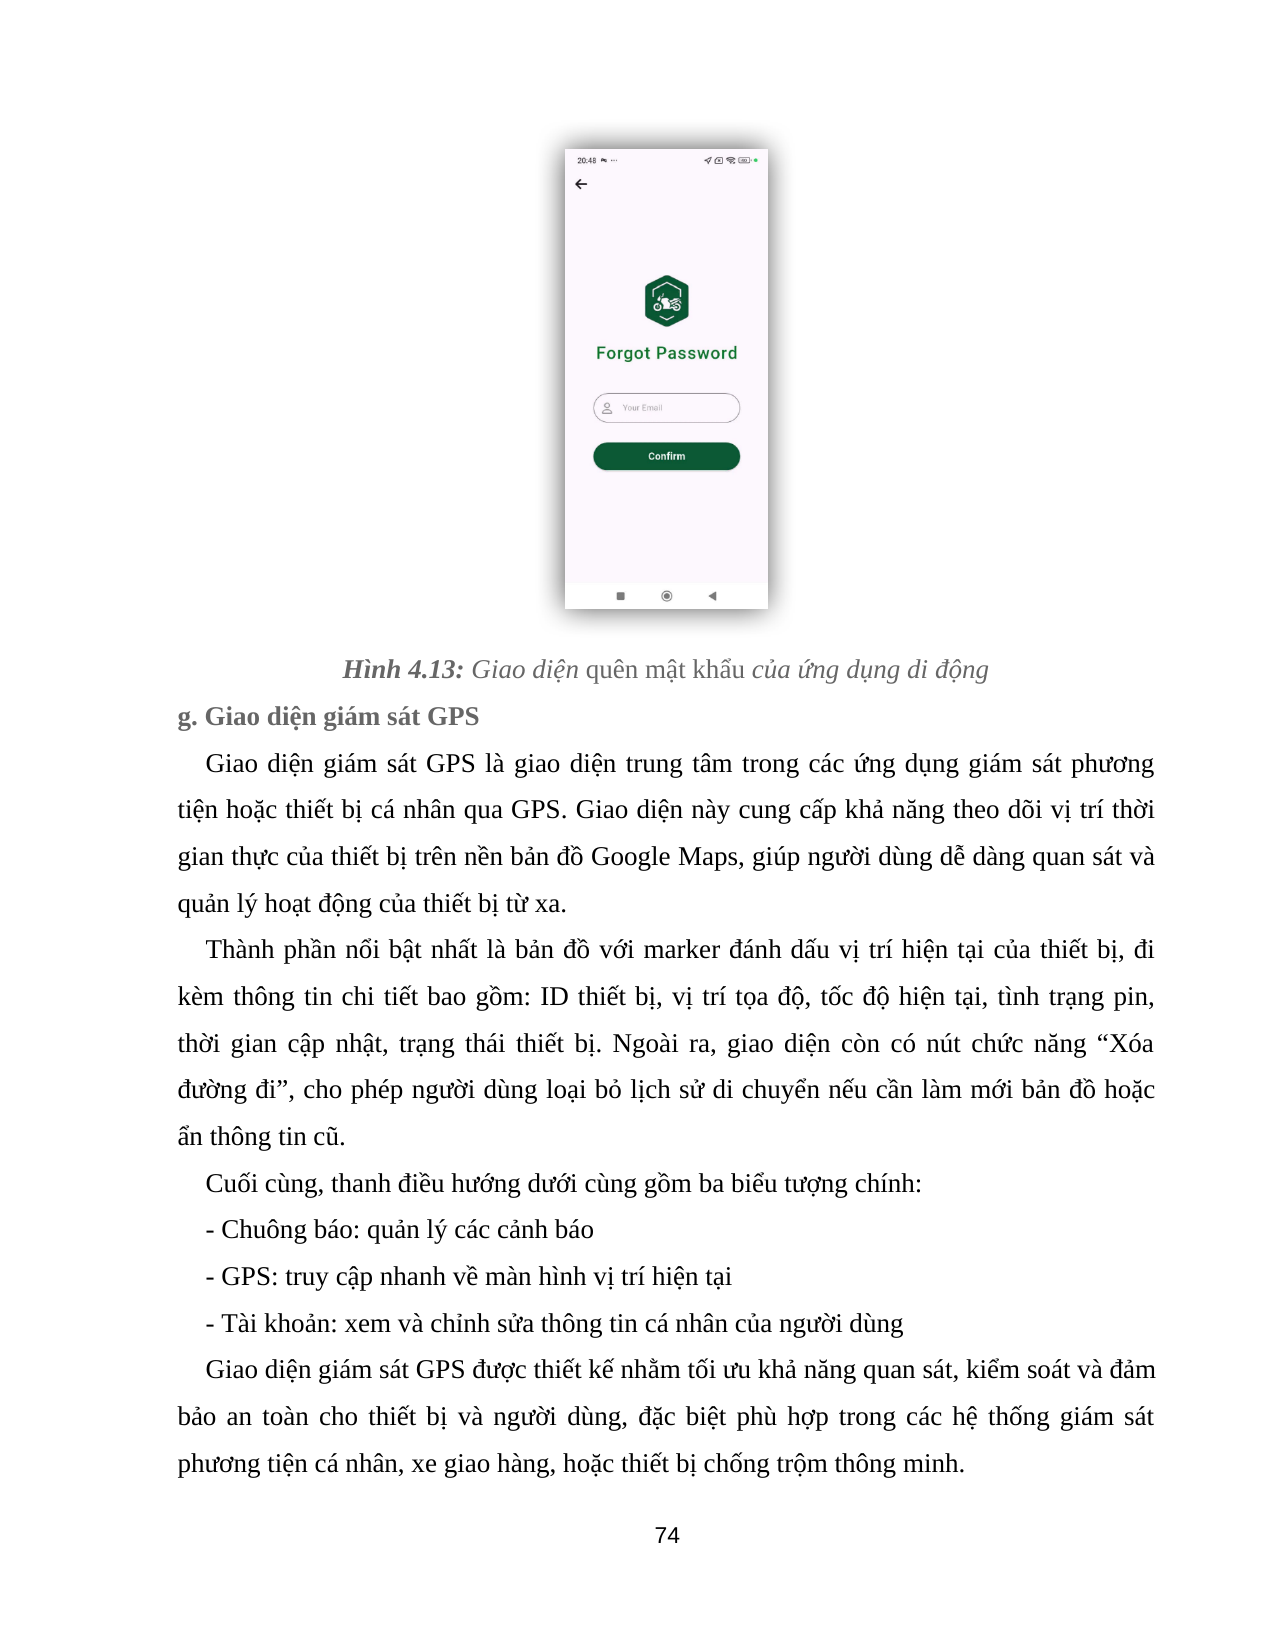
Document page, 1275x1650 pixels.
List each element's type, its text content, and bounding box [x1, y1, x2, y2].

text - Chuông báo: quản lý các cảnh báo [177, 1213, 1157, 1244]
text - GPS: truy cập nhanh về màn hình vị trí hiện tại [177, 1260, 1157, 1291]
picture [565, 149, 768, 609]
text Cuối cùng, thanh điều hướng dưới cùng gồm ba biểu tượng chính: [177, 1167, 1157, 1198]
text - Tài khoản: xem và chỉnh sửa thông tin cá nhân của người dùng [177, 1307, 1157, 1338]
subtitle Hình 4.13: Giao diện quên mật khẩu của ứng dụng di động [177, 653, 1157, 684]
subtitle g. Giao diện giám sát GPS [177, 700, 1157, 731]
text Thành phần nổi bật nhất là bản đồ với marker đánh dấu vị trí hiện tại của thiết bị, đi kèm thông tin chi tiết bao gồm: ID thiết bị, vị trí tọa độ, tốc độ hiện tại, tình trạng pin, thời gian cập nhật, trạng thái thiết bị. Ngoài ra, giao diện còn có nút chức năng “Xóa đường đi”, cho phép người dùng loại bỏ lịch sử di chuyển nếu cần làm mới bản đồ hoặc ẩn thông tin cũ. [177, 933, 1157, 1151]
text Giao diện giám sát GPS là giao diện trung tâm trong các ứng dụng giám sát phương tiện hoặc thiết bị cá nhân qua GPS. Giao diện này cung cấp khả năng theo dõi vị trí thời gian thực của thiết bị trên nền bản đồ Google Maps, giúp người dùng dễ dàng quan sát và quản lý hoạt động của thiết bị từ xa. [177, 747, 1157, 918]
text Giao diện giám sát GPS được thiết kế nhằm tối ưu khả năng quan sát, kiểm soát và đảm bảo an toàn cho thiết bị và người dùng, đặc biệt phù hợp trong các hệ thống giám sát phương tiện cá nhân, xe giao hàng, hoặc thiết bị chống trộm thông minh. [177, 1353, 1157, 1478]
